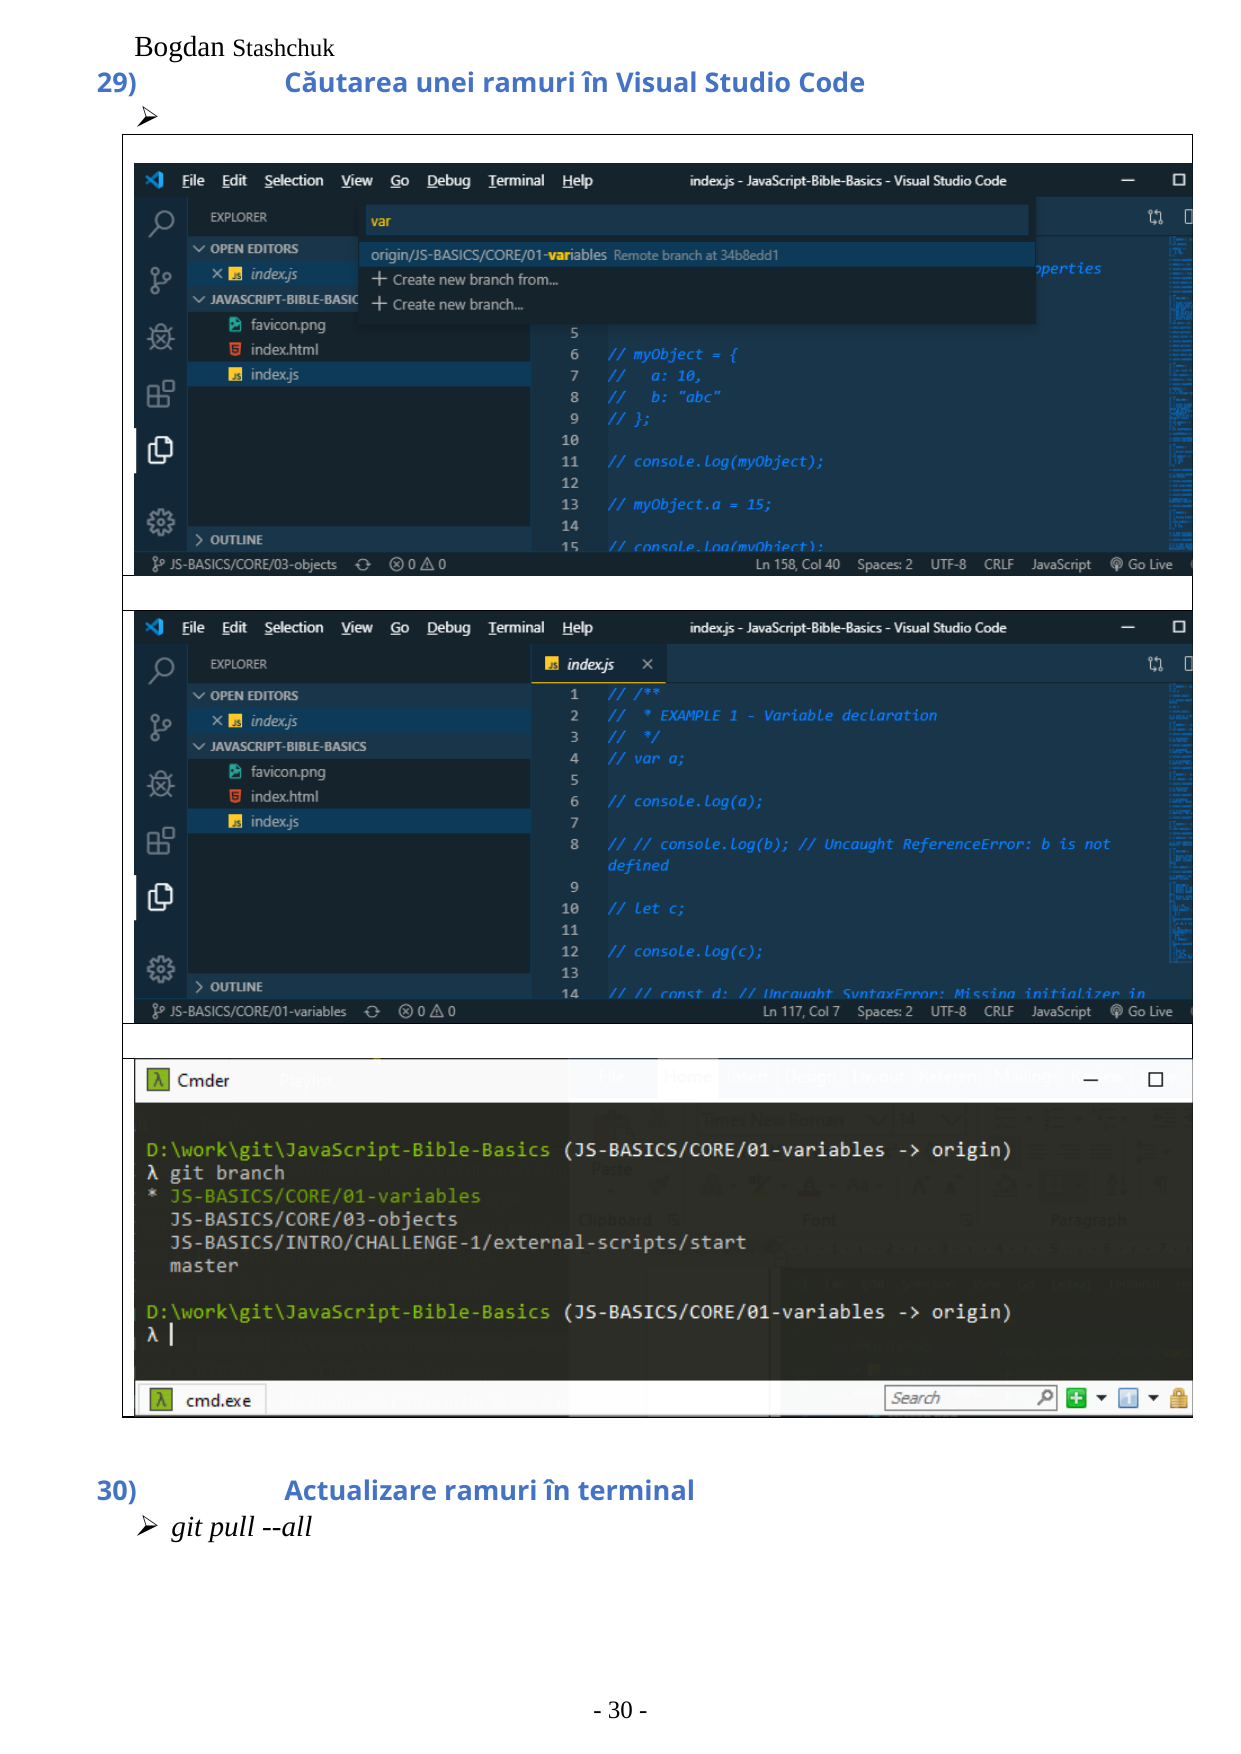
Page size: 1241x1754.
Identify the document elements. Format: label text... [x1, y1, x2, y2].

subtitle Căutarea unei ramuri în Visual Studio Code [97, 63, 1181, 100]
table_cell [123, 576, 1192, 610]
subtitle Actualizare ramuri în terminal [97, 1472, 1181, 1509]
list git pull --all [134, 1509, 1181, 1542]
table_cell [123, 1024, 1192, 1058]
table_cell [123, 611, 134, 1023]
picture [134, 611, 1193, 1023]
picture [134, 163, 1193, 576]
table_header [123, 135, 1192, 575]
picture [134, 1058, 1193, 1417]
table_cell [123, 1059, 134, 1416]
